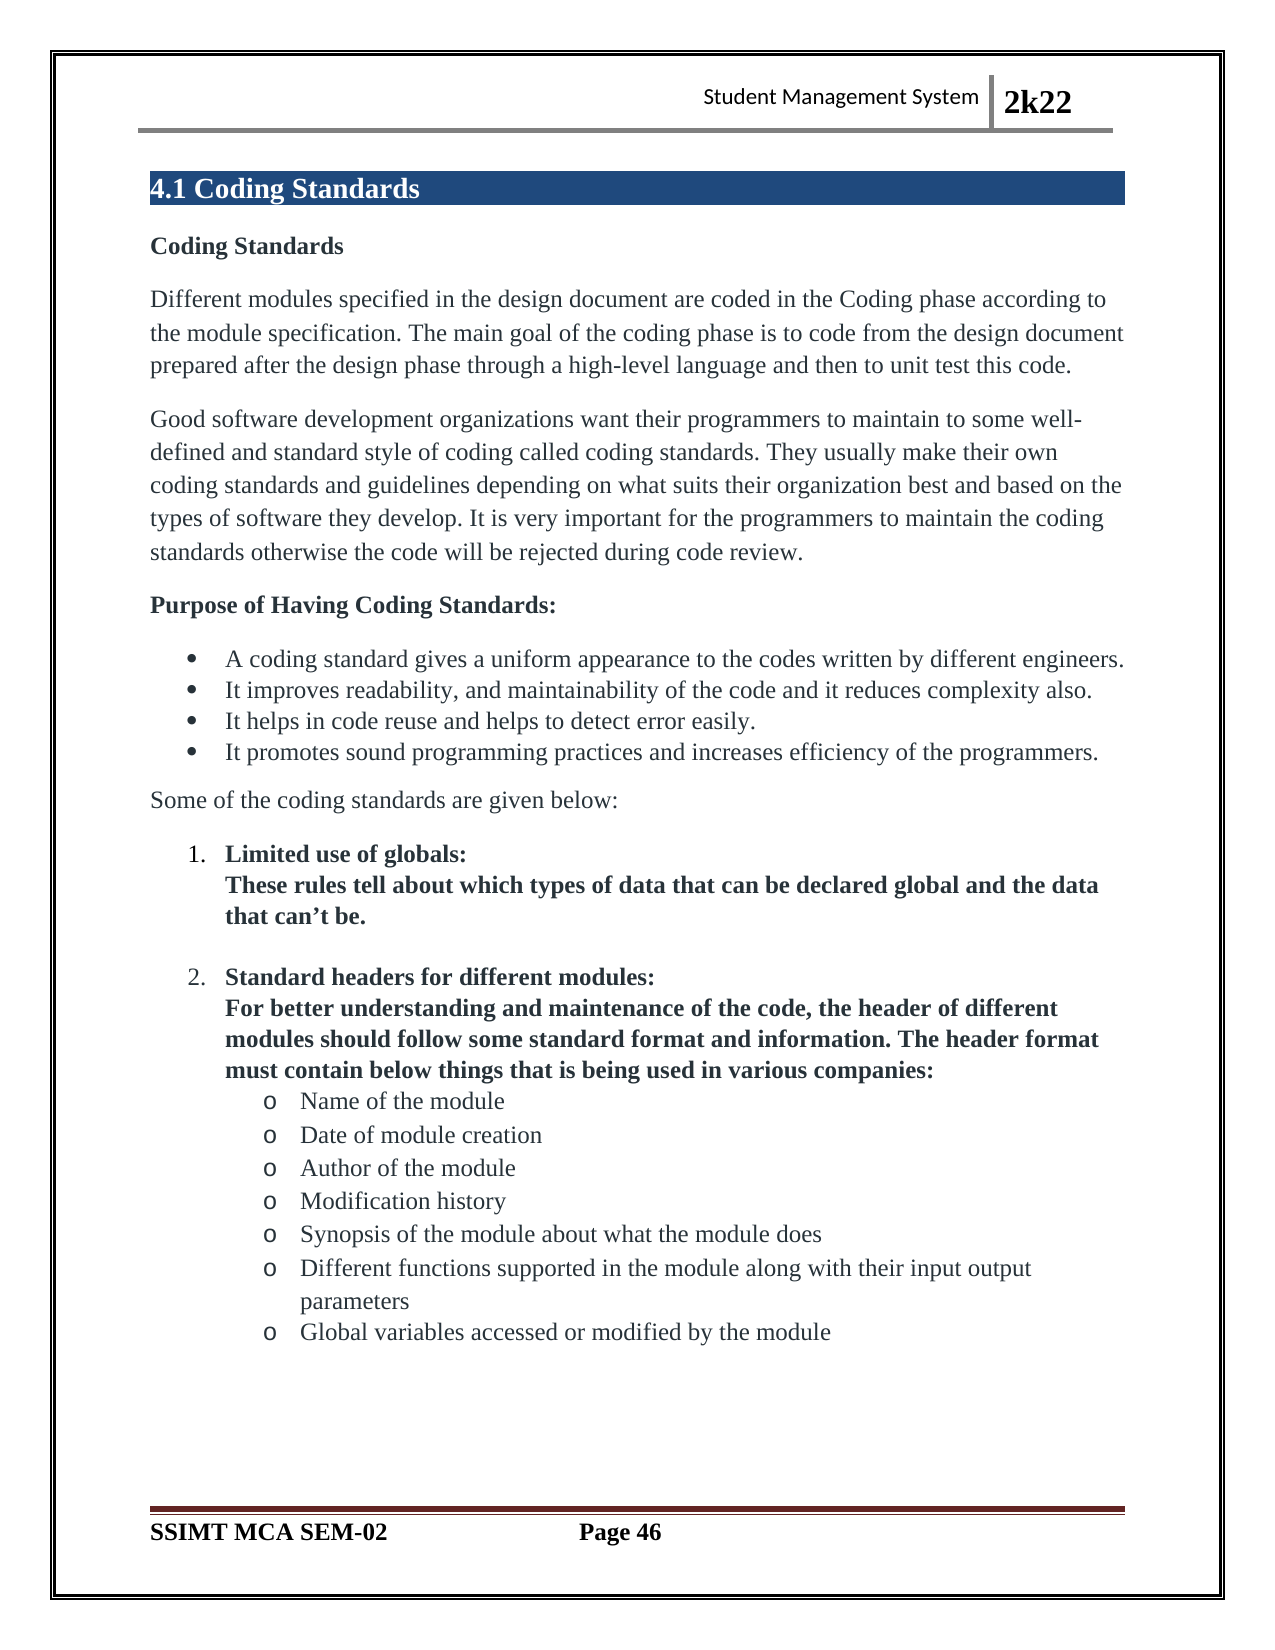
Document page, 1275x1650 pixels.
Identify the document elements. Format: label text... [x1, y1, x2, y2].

text 4.1 Coding Standards [150, 171, 1125, 205]
list It improves readability, and maintainability of the code and it reduces complexity also. [187, 675, 1125, 704]
text Some of the coding standards are given below: [150, 785, 1125, 814]
text Good software development organizations want their programmers to maintain to some well-defined and standard style of coding called coding standards. They usually make their own coding standards and guidelines depending on what suits their organization best and based on the types of software they develop. It is very important for the programmers to maintain the coding standards otherwise the code will be rejected during code review. [150, 404, 1125, 565]
list Global variables accessed or modified by the module [262, 1317, 1125, 1348]
list Limited use of globals: These rules tell about which types of data that can be declared global and the data that can’t be. [187, 839, 1125, 930]
text Coding Standards [150, 231, 1125, 259]
list Modification history [262, 1186, 1125, 1217]
list Name of the module [262, 1086, 1125, 1117]
text Different modules specified in the design document are coded in the Coding phase according to the module specification. The main goal of the coding phase is to code from the design document prepared after the design phase through a high-level language and then to unit test this code. [150, 284, 1125, 379]
list Author of the module [262, 1153, 1125, 1184]
list It helps in code reuse and helps to detect error easily. [187, 706, 1125, 735]
list Synopsis of the module about what the module does [262, 1219, 1125, 1250]
list Standard headers for different modules: For better understanding and maintenance of the code, the header of different modules should follow some standard format and information. The header format must contain below things that is being used in various companies: [187, 962, 1125, 1084]
list Different functions supported in the module along with their input output parameters [262, 1253, 1125, 1314]
list It promotes sound programming practices and increases efficiency of the programmers. [187, 737, 1125, 766]
text Purpose of Having Coding Standards: [150, 590, 1125, 619]
list A coding standard gives a uniform appearance to the codes written by different engineers. [187, 644, 1125, 673]
list Date of module creation [262, 1120, 1125, 1151]
